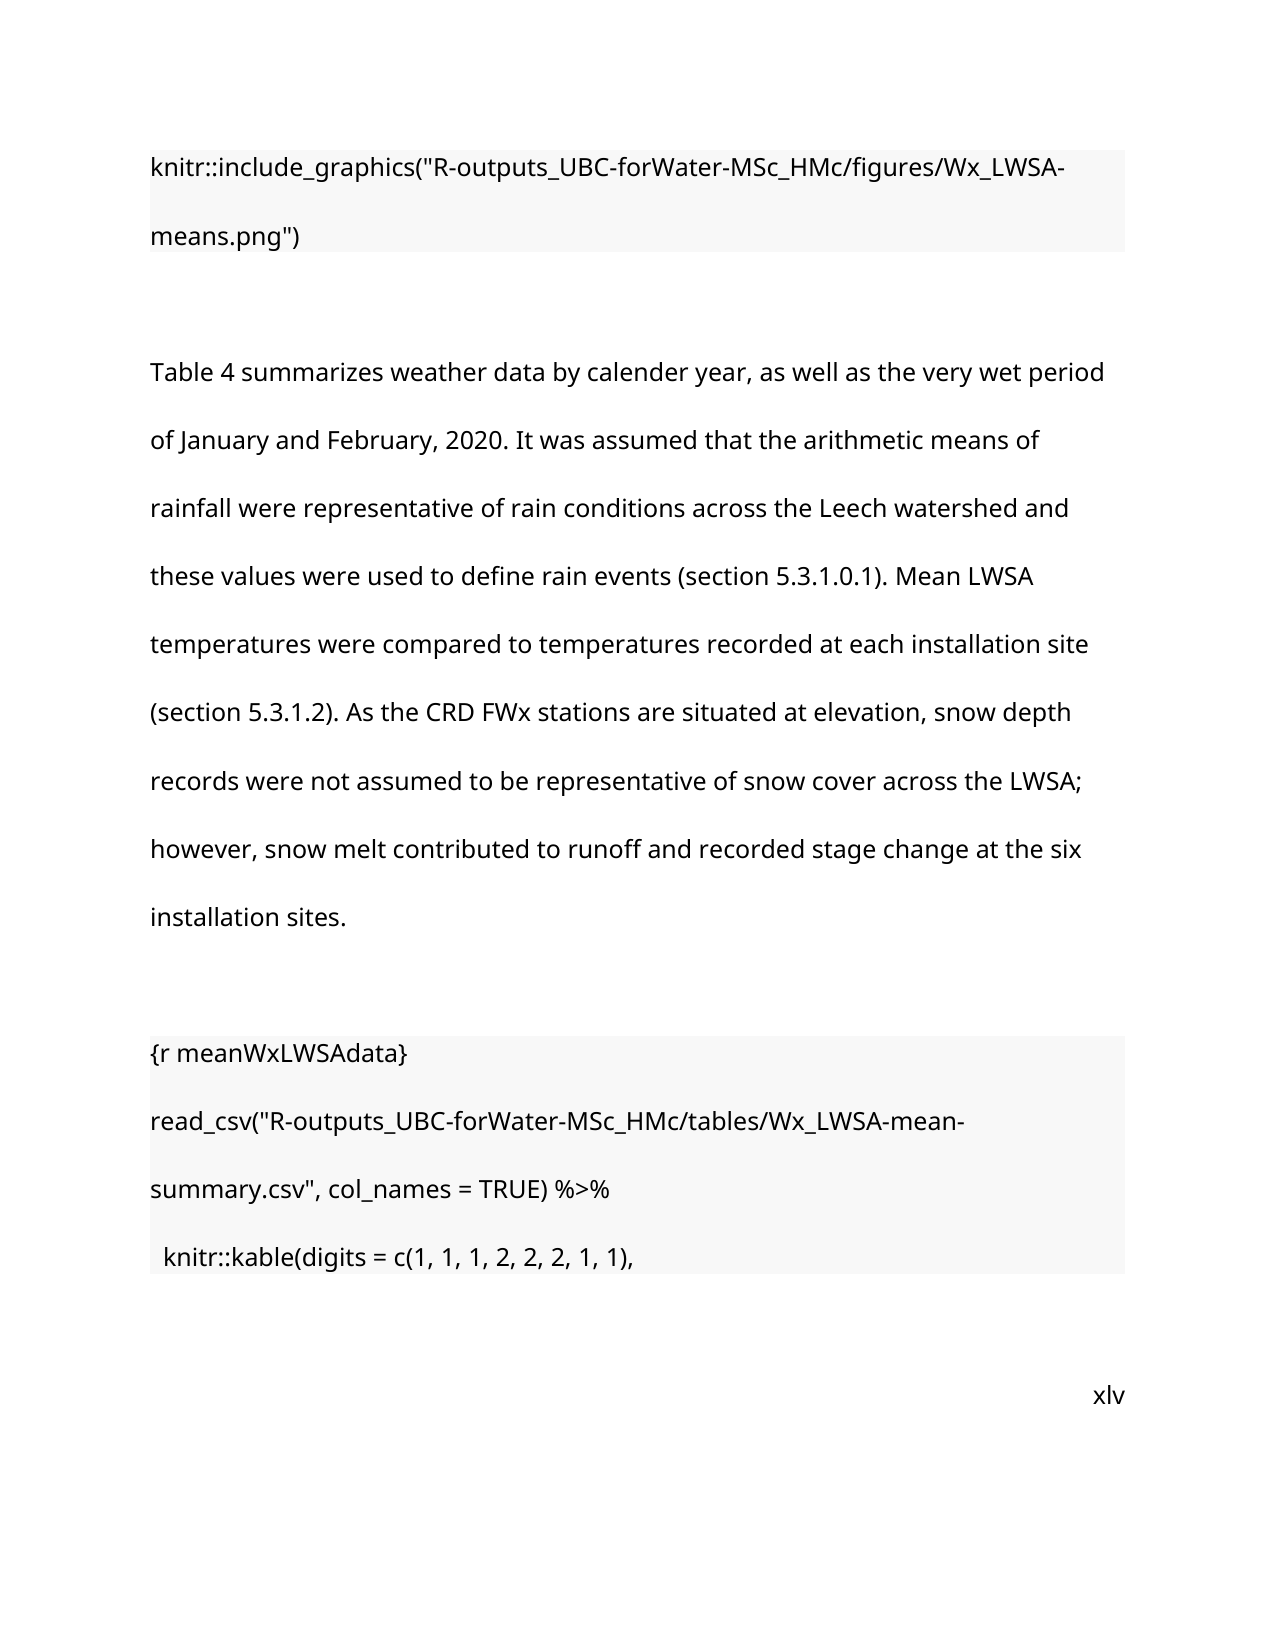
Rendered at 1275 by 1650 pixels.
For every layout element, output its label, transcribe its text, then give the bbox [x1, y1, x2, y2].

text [150, 150, 1125, 252]
text Table 4 summarizes weather data by calender year, as well as the very wet period of January and February, 2020. It was assumed that the arithmetic means of rainfall were representative of rain conditions across the Leech watershed and these values were used to define rain events (section 5.3.1.0.1). Mean LWSA temperatures were compared to temperatures recorded at each installation site (section 5.3.1.2). As the CRD FWx stations are situated at elevation, snow depth records were not assumed to be representative of snow cover across the LWSA; however, snow melt contributed to runoff and recorded stage change at the six installation sites. [150, 354, 1125, 933]
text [150, 1036, 1125, 1274]
